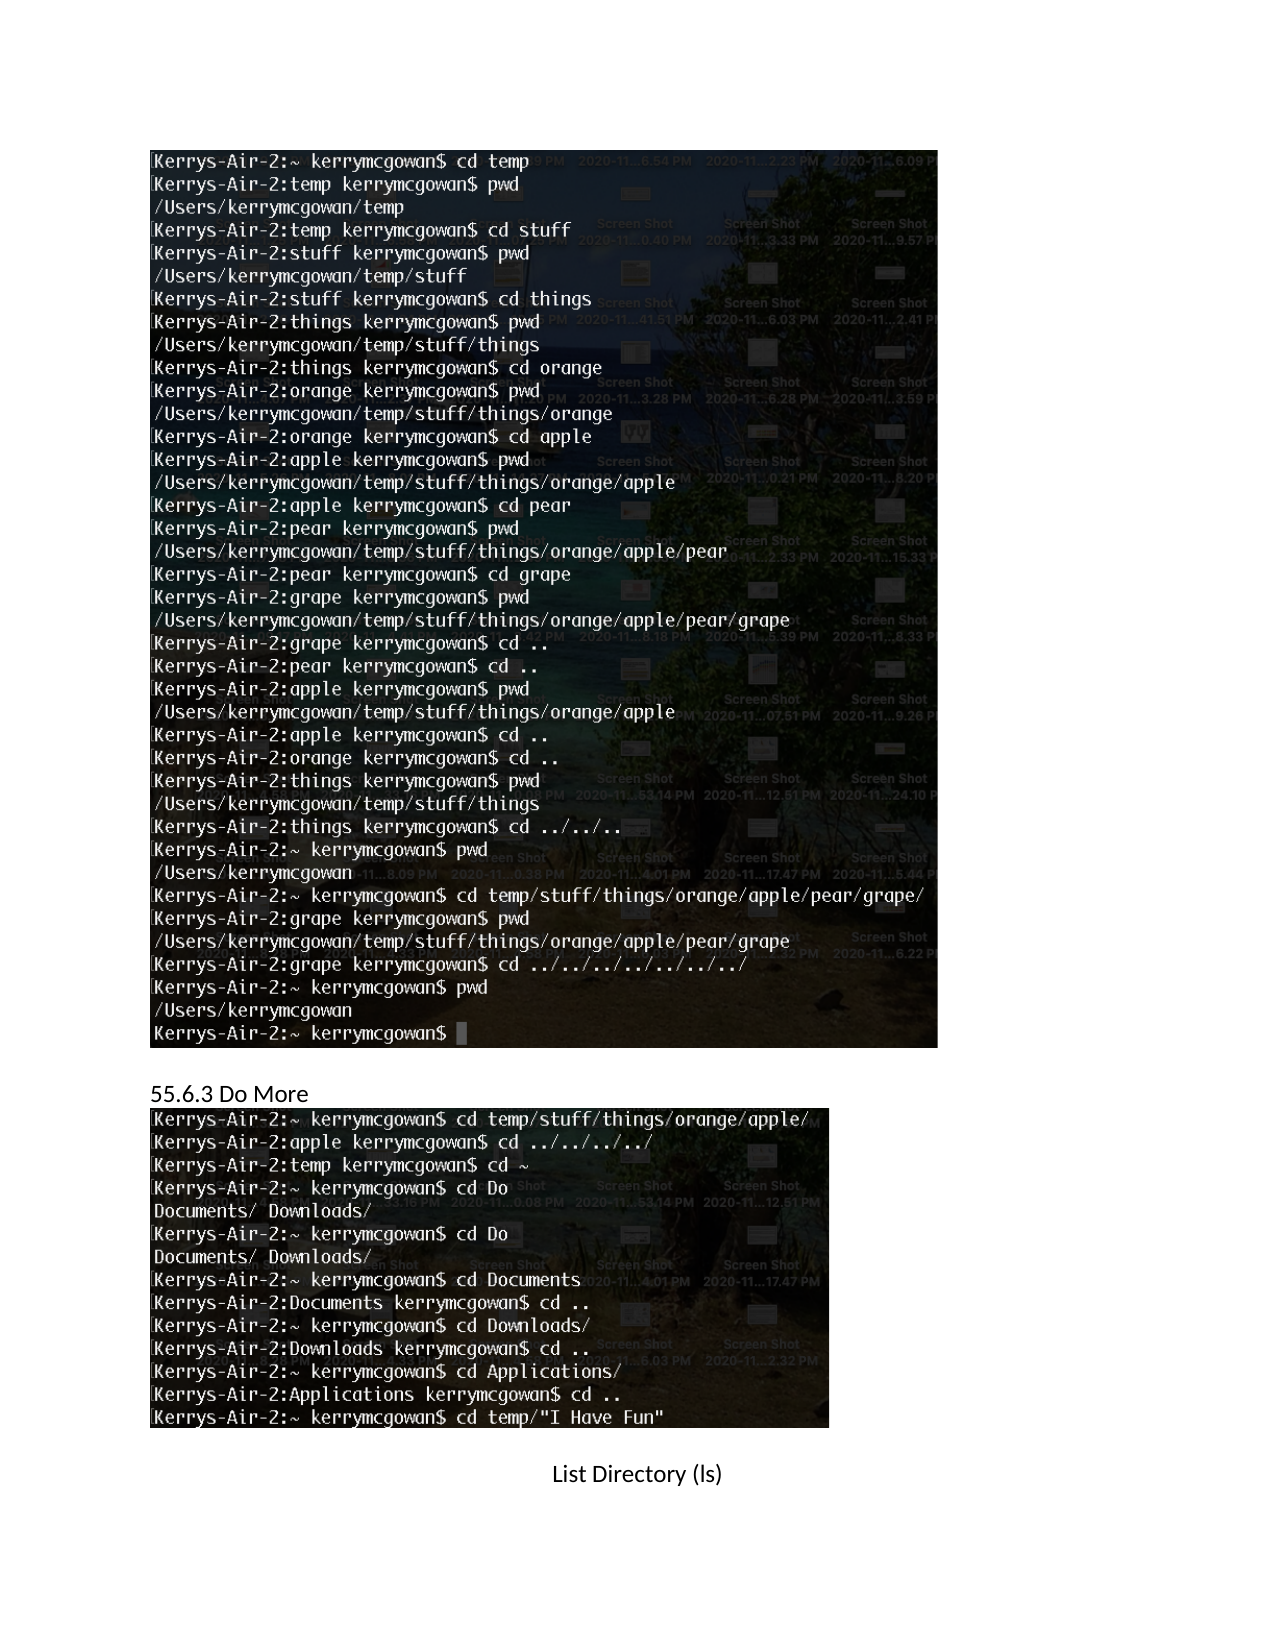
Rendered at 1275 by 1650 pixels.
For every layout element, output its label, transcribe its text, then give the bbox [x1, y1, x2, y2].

text 55.6.3 Do More [150, 1078, 1125, 1109]
text List Directory (ls) [150, 1458, 1125, 1489]
picture [150, 1108, 830, 1428]
picture [150, 150, 938, 1048]
